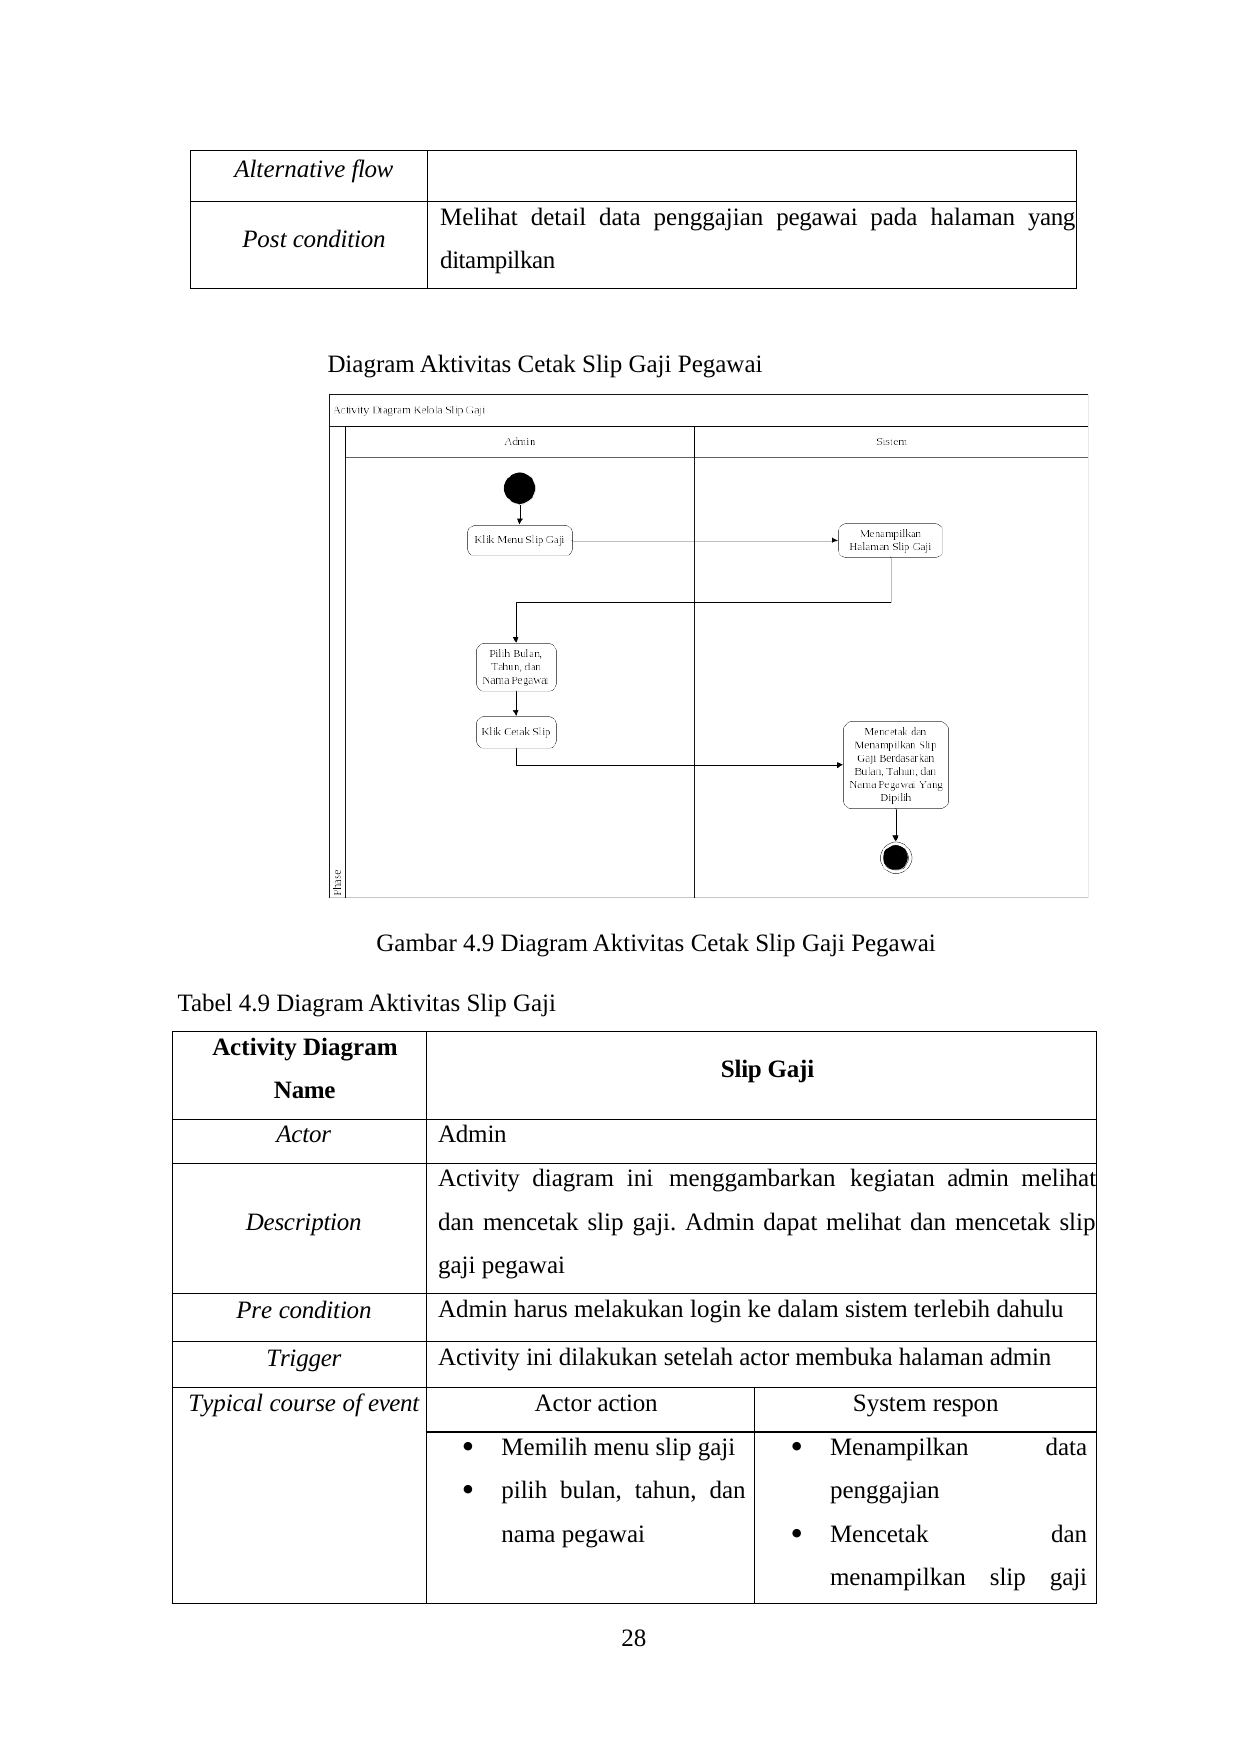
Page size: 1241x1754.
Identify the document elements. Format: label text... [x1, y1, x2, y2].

table_cell Admin [427, 1120, 1096, 1162]
table_cell Activity ini dilakukan setelah actor membuka halaman admin [427, 1342, 1096, 1387]
table_cell [428, 151, 1076, 201]
text Gambar 4.9 Diagram Aktivitas Cetak Slip Gaji Pegawai [177, 928, 1090, 957]
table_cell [427, 1433, 754, 1603]
table_cell Trigger [173, 1342, 426, 1387]
table_cell Typical course of event [173, 1388, 426, 1603]
table_cell Admin harus melakukan login ke dalam sistem terlebih dahulu [427, 1294, 1096, 1341]
table_cell Actor [173, 1120, 426, 1162]
table_cell Pre condition [173, 1294, 426, 1341]
table_cell Actor action [427, 1388, 754, 1431]
table_cell System respon [755, 1388, 1096, 1431]
table_cell Melihat detail data penggajian pegawai pada halaman yang ditampilkan [428, 202, 1076, 288]
table_cell Description [173, 1164, 426, 1293]
table_cell Post condition [191, 202, 427, 288]
table_header Slip Gaji [427, 1032, 1096, 1118]
list Diagram Aktivitas Cetak Slip Gaji Pegawai [327, 349, 1090, 378]
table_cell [755, 1433, 1096, 1603]
table_cell Activity diagram ini menggambarkan kegiatan admin melihat dan mencetak slip gaji. Admin dapat melihat dan mencetak slip gaji pegawai [427, 1164, 1096, 1293]
text Tabel 4.9 Diagram Aktivitas Slip Gaji [177, 988, 1090, 1017]
table_header Activity Diagram Name [173, 1032, 426, 1118]
table_cell Alternative flow [191, 151, 427, 201]
